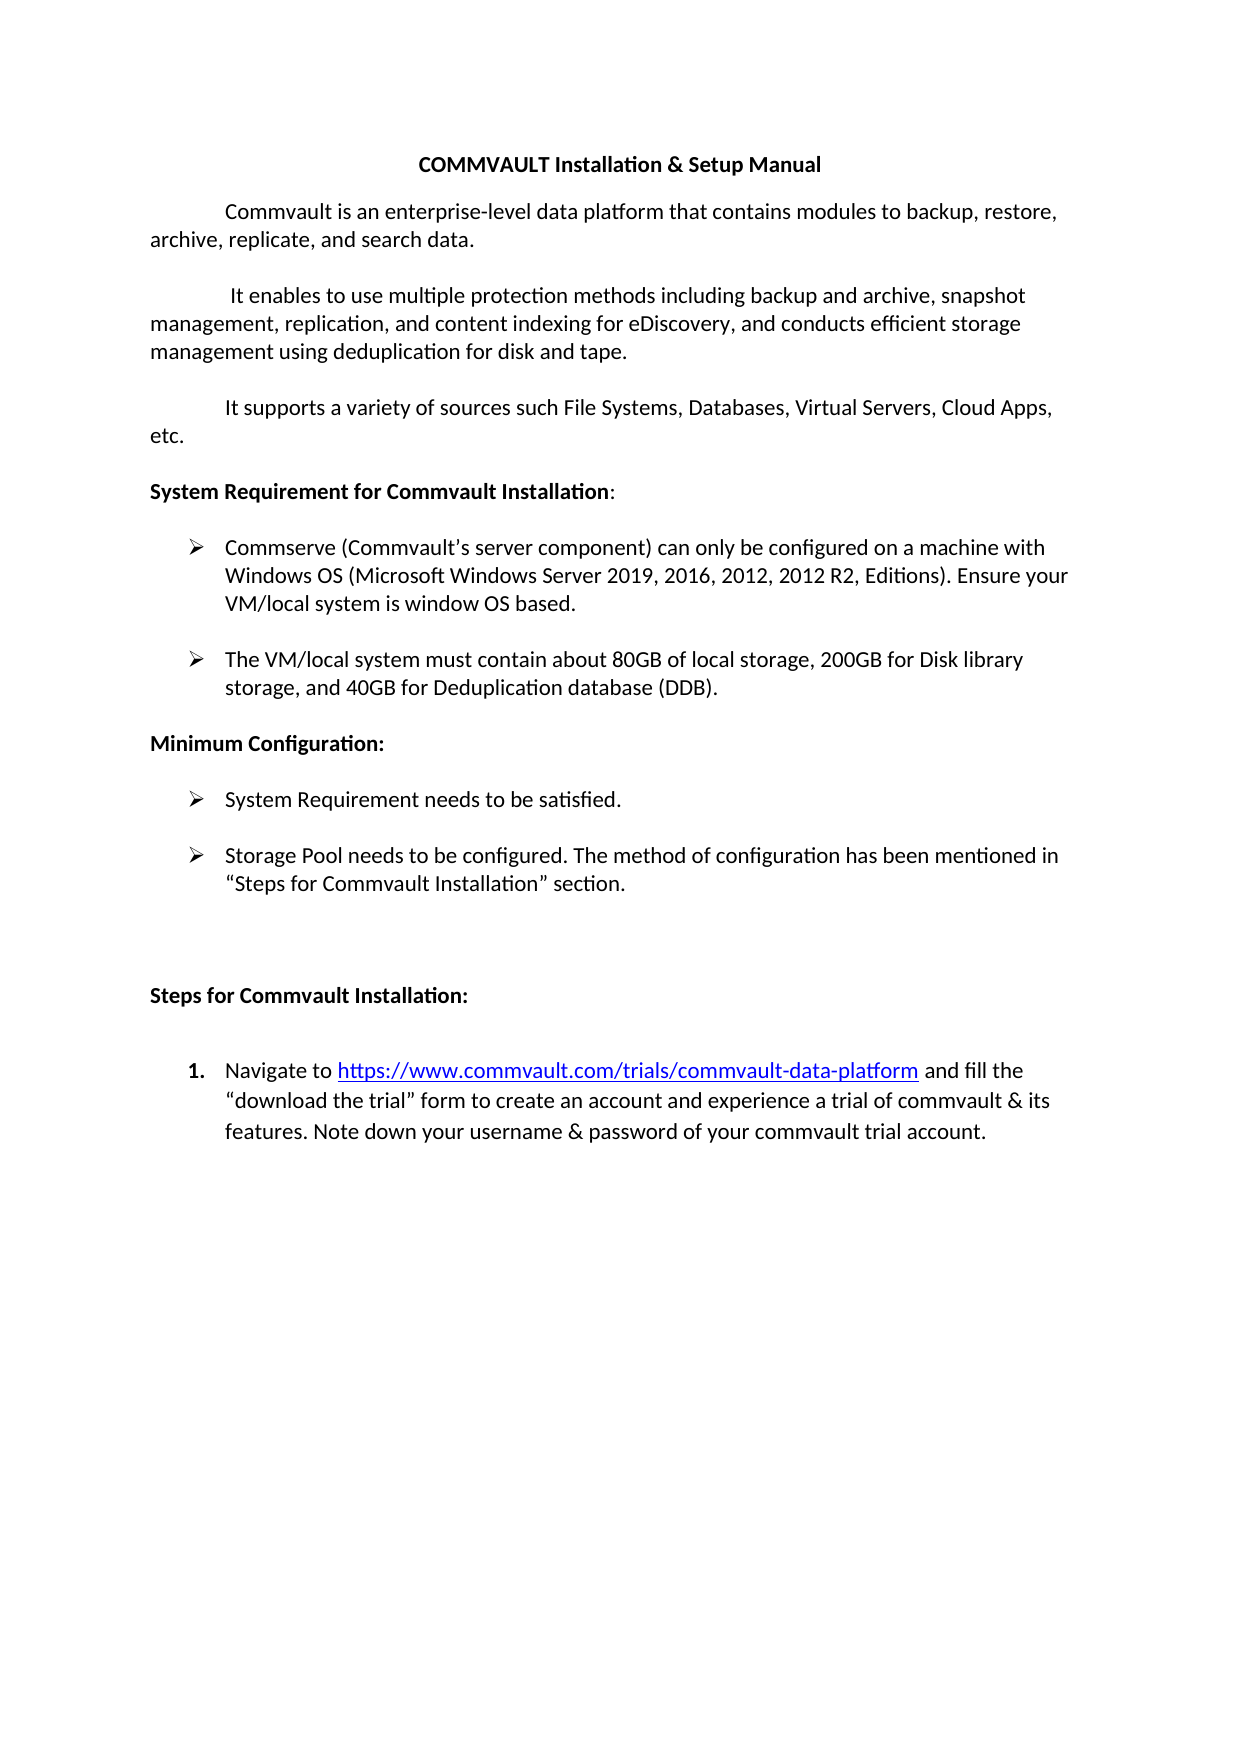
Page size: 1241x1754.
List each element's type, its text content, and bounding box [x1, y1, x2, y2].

list Storage Pool needs to be configured. The method of configuration has been mentioned in “Steps for Commvault Installation” section. [187, 841, 1090, 897]
text Steps for Commvault Installation: [150, 981, 1090, 1009]
list Navigate to https://www.commvault.com/trials/commvault-data-platform and fill the “download the trial” form to create an account and experience a trial of commvault & its features. Note down your username & password of your commvault trial account. [187, 1056, 1090, 1145]
text System Requirement for Commvault Installation: [150, 477, 1090, 505]
list System Requirement needs to be satisfied. [187, 785, 1090, 813]
text It supports a variety of sources such File Systems, Databases, Virtual Servers, Cloud Apps, etc. [150, 393, 1090, 449]
text Minimum Configuration: [150, 729, 1090, 757]
text COMMVAULT Installation & Setup Manual [150, 150, 1090, 178]
text It enables to use multiple protection methods including backup and archive, snapshot management, replication, and content indexing for eDiscovery, and conducts efficient storage management using deduplication for disk and tape. [150, 281, 1090, 365]
list The VM/local system must contain about 80GB of local storage, 200GB for Disk library storage, and 40GB for Deduplication database (DDB). [187, 645, 1090, 701]
text Commvault is an enterprise-level data platform that contains modules to backup, restore, archive, replicate, and search data. [150, 197, 1090, 253]
list Commserve (Commvault’s server component) can only be configured on a machine with Windows OS (Microsoft Windows Server 2019, 2016, 2012, 2012 R2, Editions). Ensure your VM/local system is window OS based. [187, 533, 1090, 617]
